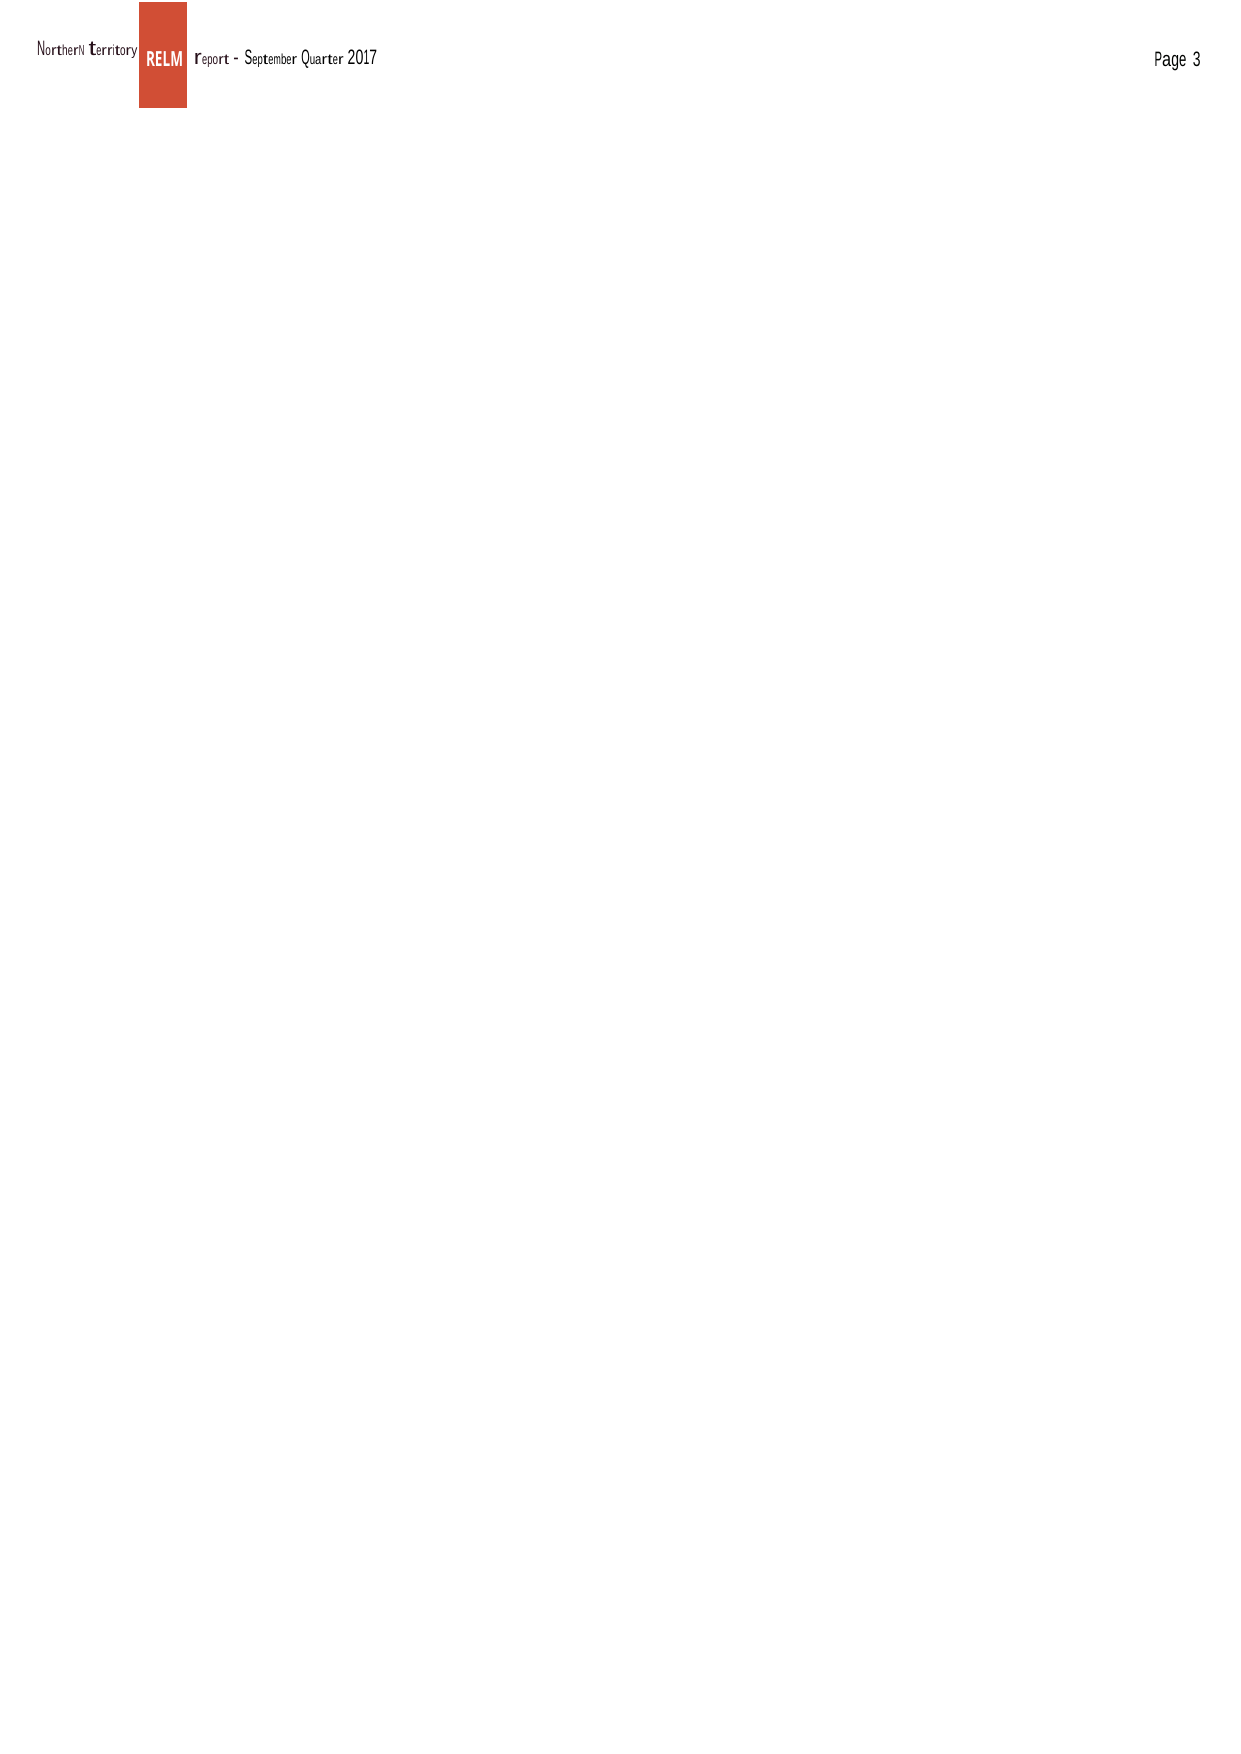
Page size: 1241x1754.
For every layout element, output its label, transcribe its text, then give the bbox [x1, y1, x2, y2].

text report - September Quarter 2017 Page 3 [194, 44, 1240, 71]
text NortherN territory [37, 35, 139, 59]
